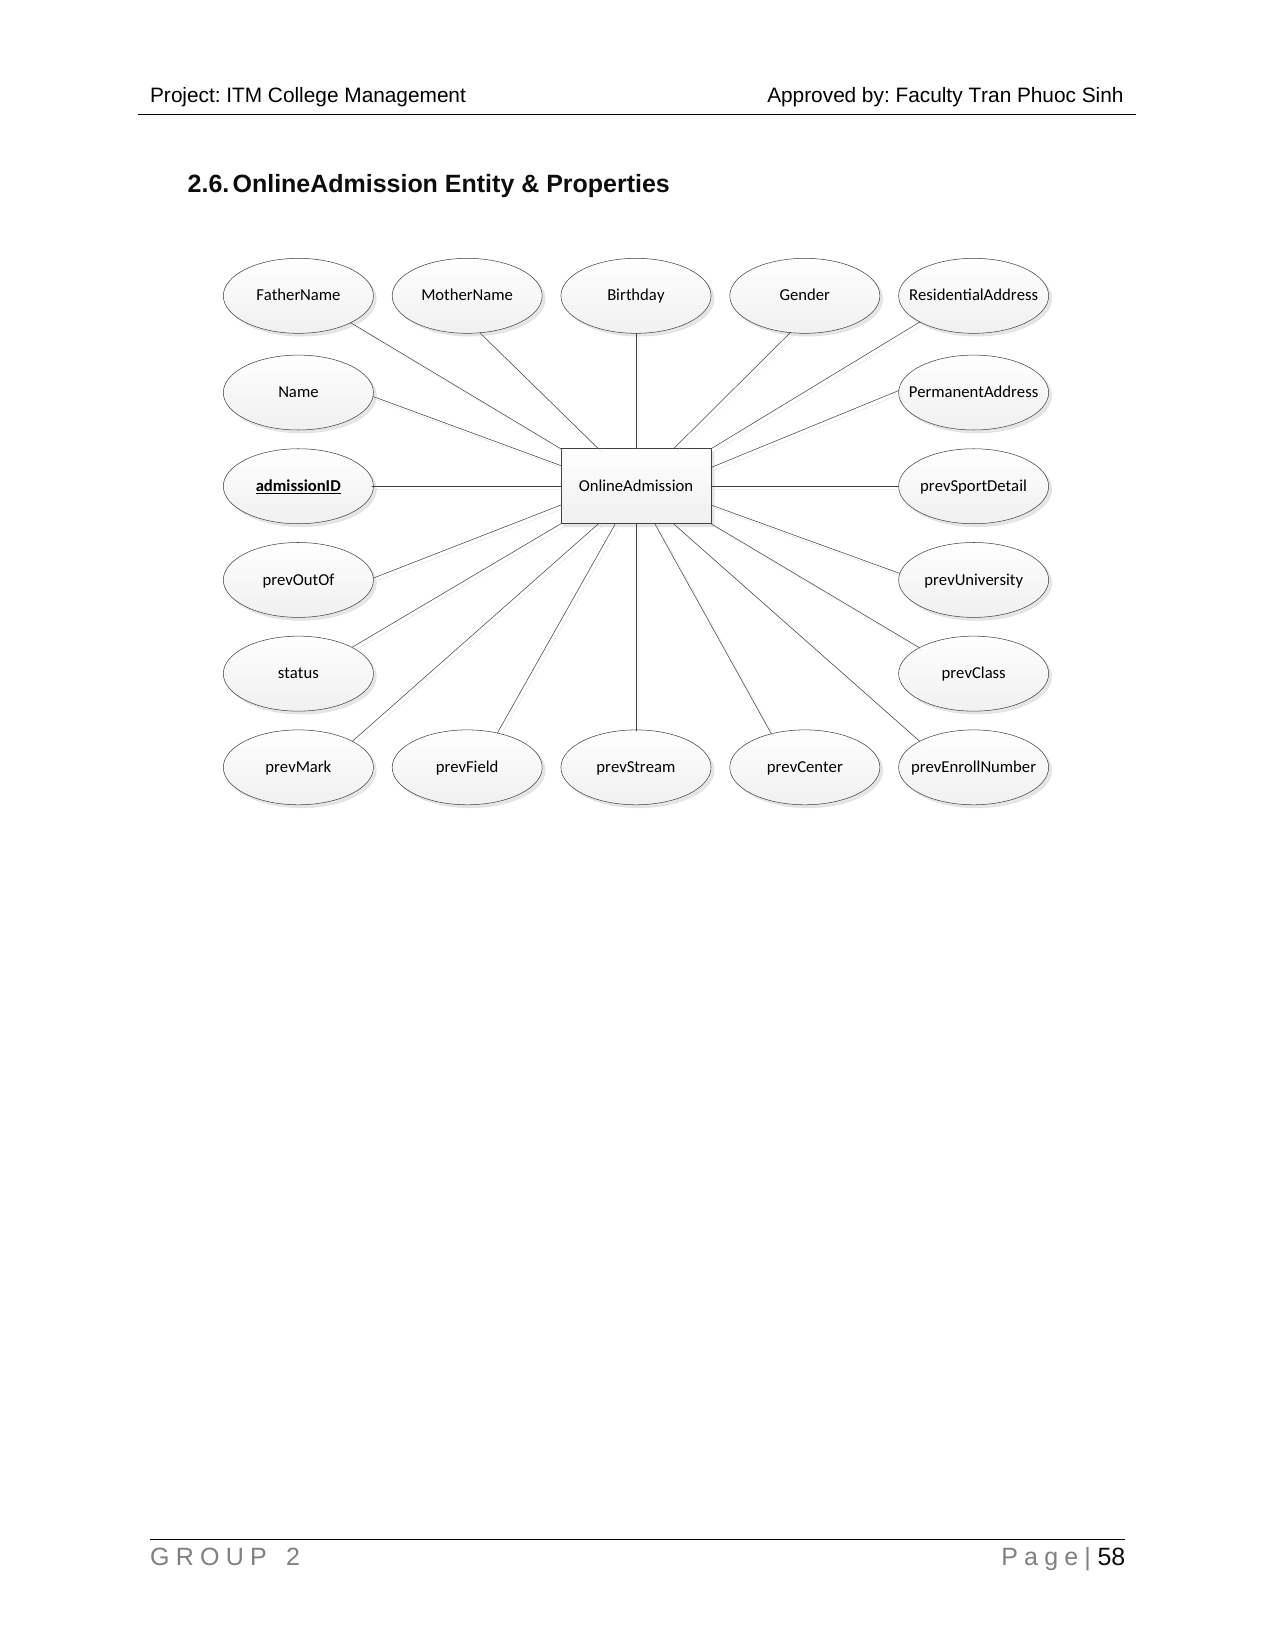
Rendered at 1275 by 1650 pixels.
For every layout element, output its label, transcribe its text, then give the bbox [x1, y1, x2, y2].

subtitle OnlineAdmission Entity & Properties [187, 169, 1125, 198]
